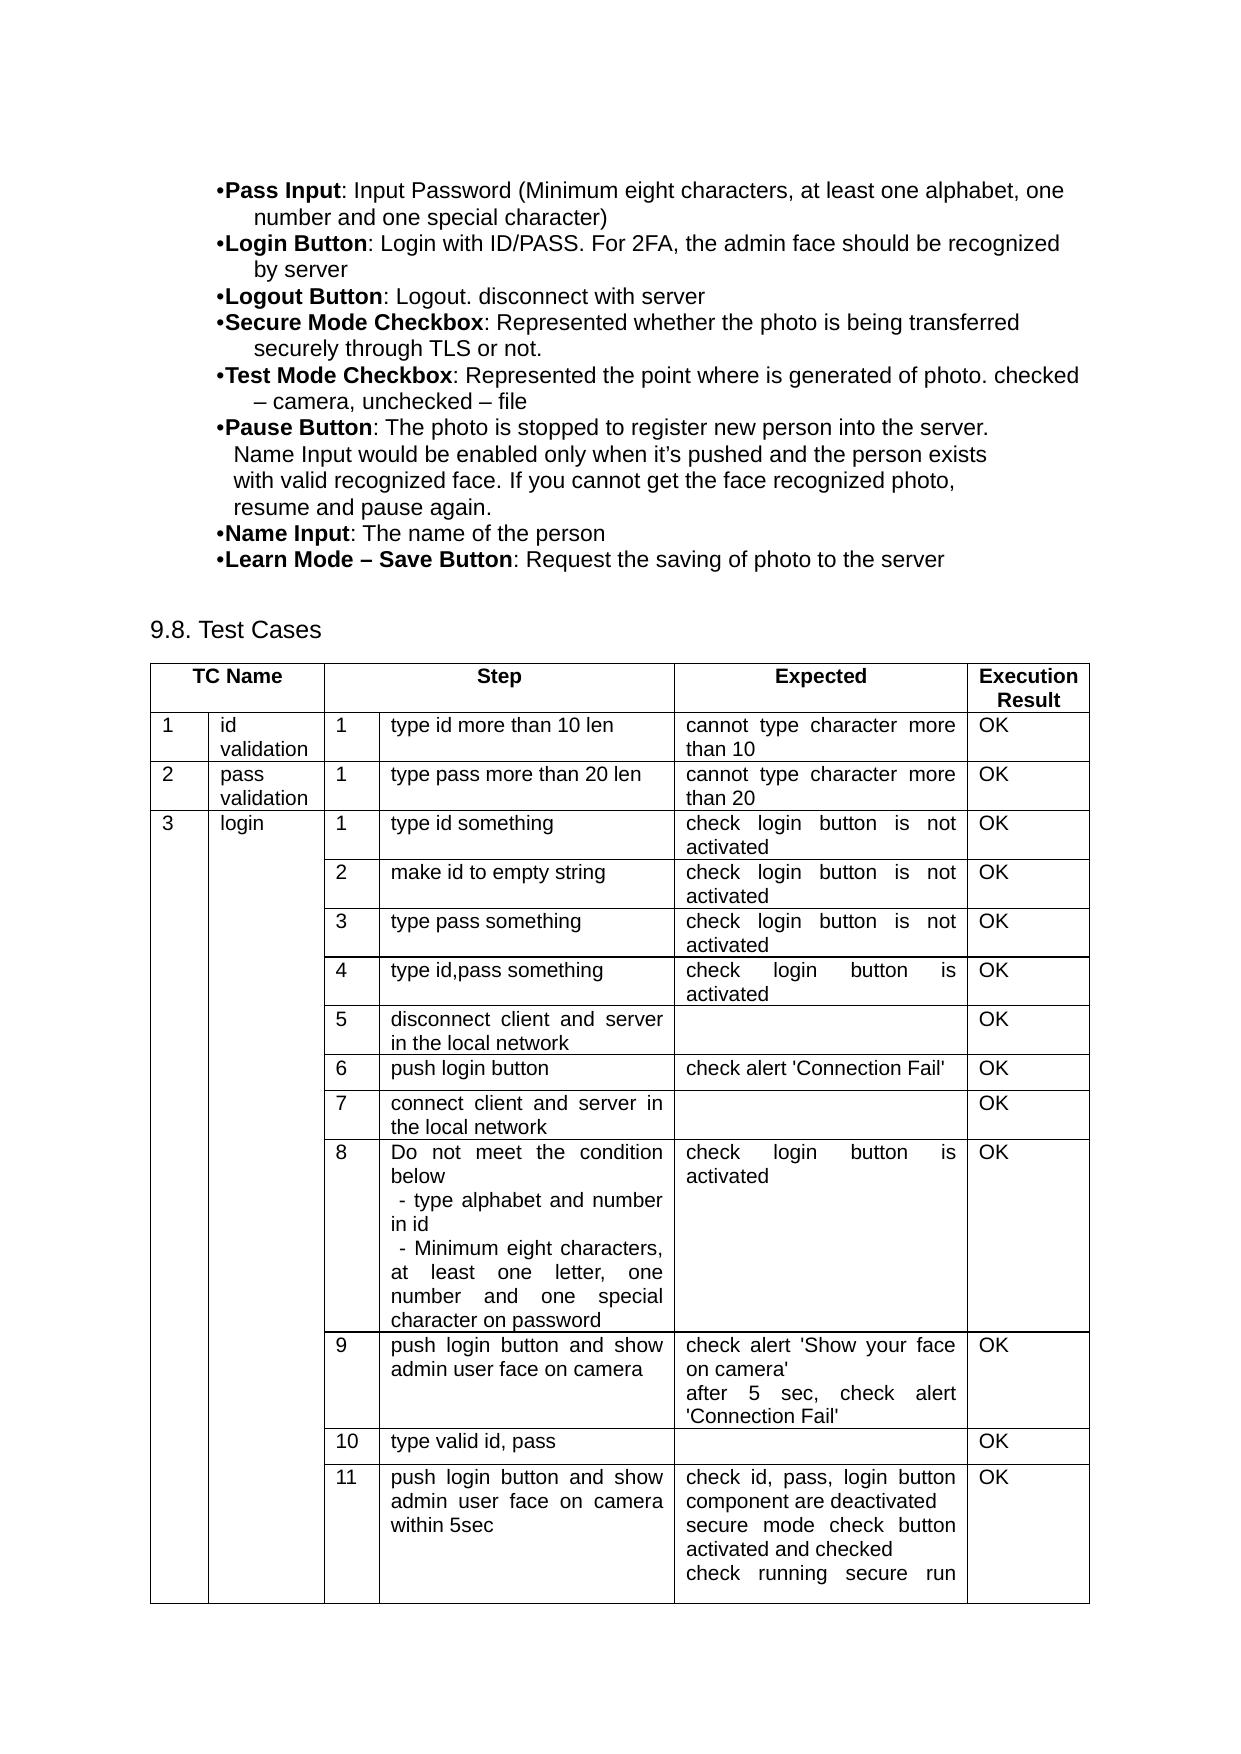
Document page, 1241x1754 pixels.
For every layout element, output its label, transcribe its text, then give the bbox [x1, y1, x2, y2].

table_cell OK [968, 713, 1089, 761]
table_cell push login button and show admin user face on camera [380, 1333, 674, 1428]
list Test Mode Checkbox: Represented the point where is generated of photo. checked – camera, unchecked – file [216, 362, 1090, 414]
table_cell id validation [209, 713, 324, 761]
table_cell OK [968, 1333, 1089, 1428]
table_header TC Name [151, 664, 324, 712]
table_cell 1 [325, 811, 379, 858]
text with valid recognized face. If you cannot get the face recognized photo, [150, 467, 1090, 493]
table_cell OK [968, 1006, 1089, 1054]
table_cell login [209, 811, 324, 1603]
table_cell 7 [325, 1091, 379, 1139]
table_cell check login button is activated [675, 1140, 967, 1331]
text resume and pause again. [170, 493, 1090, 520]
table_cell [675, 1429, 967, 1464]
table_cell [380, 1465, 674, 1603]
table_cell Do not meet the condition below - type alphabet and number in id - Minimum eight characters, at least one letter, one number and one special character on password [380, 1140, 674, 1331]
table_cell type id something [380, 811, 674, 858]
table_cell OK [968, 1140, 1089, 1331]
table_cell 2 [325, 860, 379, 907]
table_cell 2 [151, 762, 208, 809]
table_cell type valid id, pass [380, 1429, 674, 1464]
table_cell [675, 1006, 967, 1054]
list Pass Input: Input Password (Minimum eight characters, at least one alphabet, one number and one special character) [216, 177, 1090, 230]
list Logout Button: Logout. disconnect with server [216, 283, 1090, 309]
table_cell check login button is not activated [675, 811, 967, 858]
text Name Input would be enabled only when it’s pushed and the person exists [150, 441, 1090, 467]
table_cell OK [968, 1091, 1089, 1139]
table_cell 5 [325, 1006, 379, 1054]
table_header Execution Result [968, 664, 1089, 712]
list Secure Mode Checkbox: Represented whether the photo is being transferred securely through TLS or not. [216, 309, 1090, 362]
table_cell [675, 1465, 967, 1603]
subtitle 9.8. Test Cases [150, 615, 1090, 644]
table_cell type id,pass something [380, 958, 674, 1005]
table_cell OK [968, 811, 1089, 858]
list Name Input: The name of the person [216, 520, 1090, 546]
table_header Expected [675, 664, 967, 712]
table_cell 9 [325, 1333, 379, 1428]
table_cell OK [968, 1055, 1089, 1090]
table_cell 1 [325, 762, 379, 809]
table_cell type pass more than 20 len [380, 762, 674, 809]
table_cell 11 [325, 1465, 379, 1603]
table_cell 8 [325, 1140, 379, 1331]
table_cell pass validation [209, 762, 324, 809]
table_cell disconnect client and server in the local network [380, 1006, 674, 1054]
table_cell 3 [325, 909, 379, 956]
table_cell check alert 'Show your face on camera' after 5 sec, check alert 'Connection Fail' [675, 1333, 967, 1428]
table_cell OK [968, 958, 1089, 1005]
list Login Button: Login with ID/PASS. For 2FA, the admin face should be recognized by server [216, 230, 1090, 283]
table_cell OK [968, 1465, 1089, 1603]
table_cell check login button is not activated [675, 909, 967, 956]
table_cell 3 [151, 811, 208, 1603]
table_cell make id to empty string [380, 860, 674, 907]
table_cell check login button is activated [675, 958, 967, 1005]
table_cell OK [968, 860, 1089, 907]
table_header Step [325, 664, 674, 712]
table_cell OK [968, 762, 1089, 809]
table_cell type id more than 10 len [380, 713, 674, 761]
table_cell 10 [325, 1429, 379, 1464]
table_cell 4 [325, 958, 379, 1005]
table_cell check alert 'Connection Fail' [675, 1055, 967, 1090]
table_cell cannot type character more than 10 [675, 713, 967, 761]
list Pause Button: The photo is stopped to register new person into the server. [216, 414, 1090, 441]
table_cell type pass something [380, 909, 674, 956]
table_cell 1 [151, 713, 208, 761]
table_cell OK [968, 909, 1089, 956]
table_cell push login button [380, 1055, 674, 1090]
table_cell connect client and server in the local network [380, 1091, 674, 1139]
list Learn Mode – Save Button: Request the saving of photo to the server [216, 546, 1090, 572]
table_cell OK [968, 1429, 1089, 1464]
table_cell 6 [325, 1055, 379, 1090]
table_cell 1 [325, 713, 379, 761]
table_cell cannot type character more than 20 [675, 762, 967, 809]
table_cell [675, 1091, 967, 1139]
table_cell check login button is not activated [675, 860, 967, 907]
